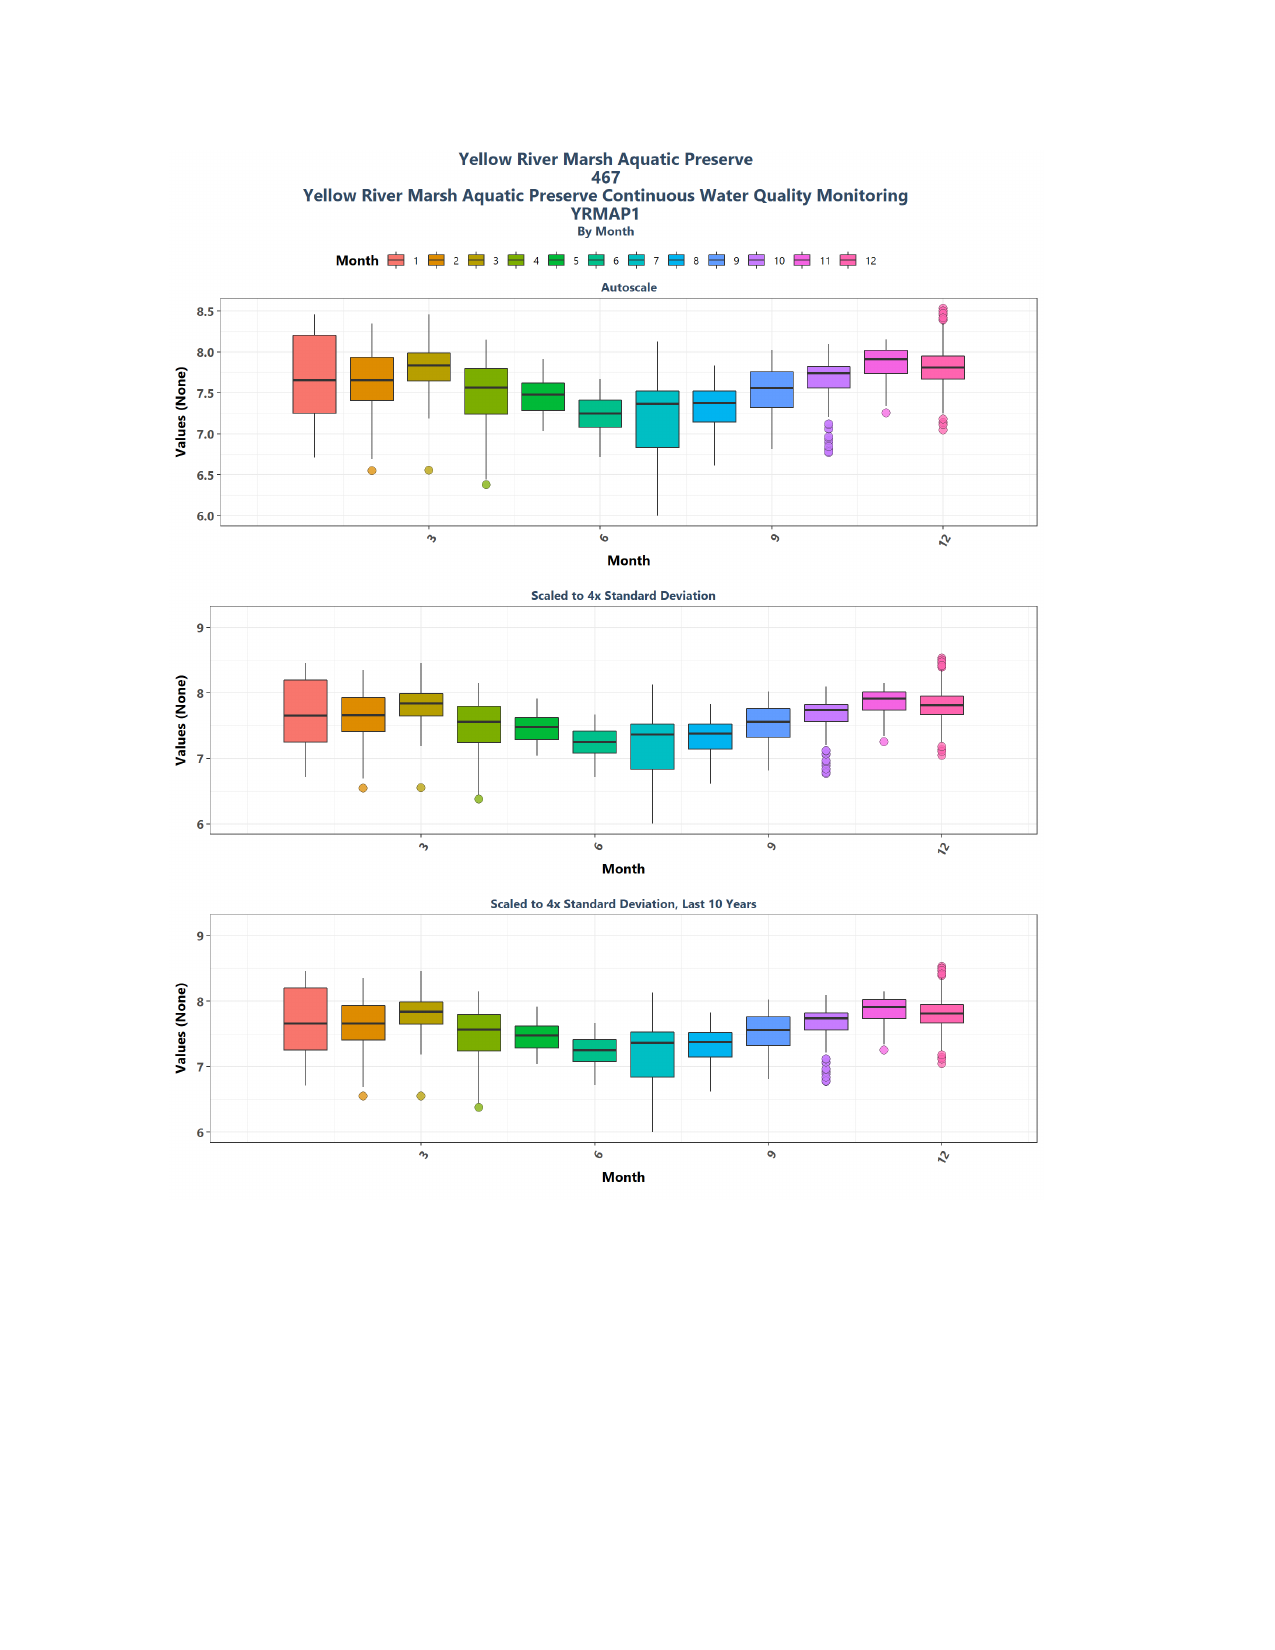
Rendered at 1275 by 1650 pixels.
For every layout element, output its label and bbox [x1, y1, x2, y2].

picture [168, 150, 1044, 1200]
